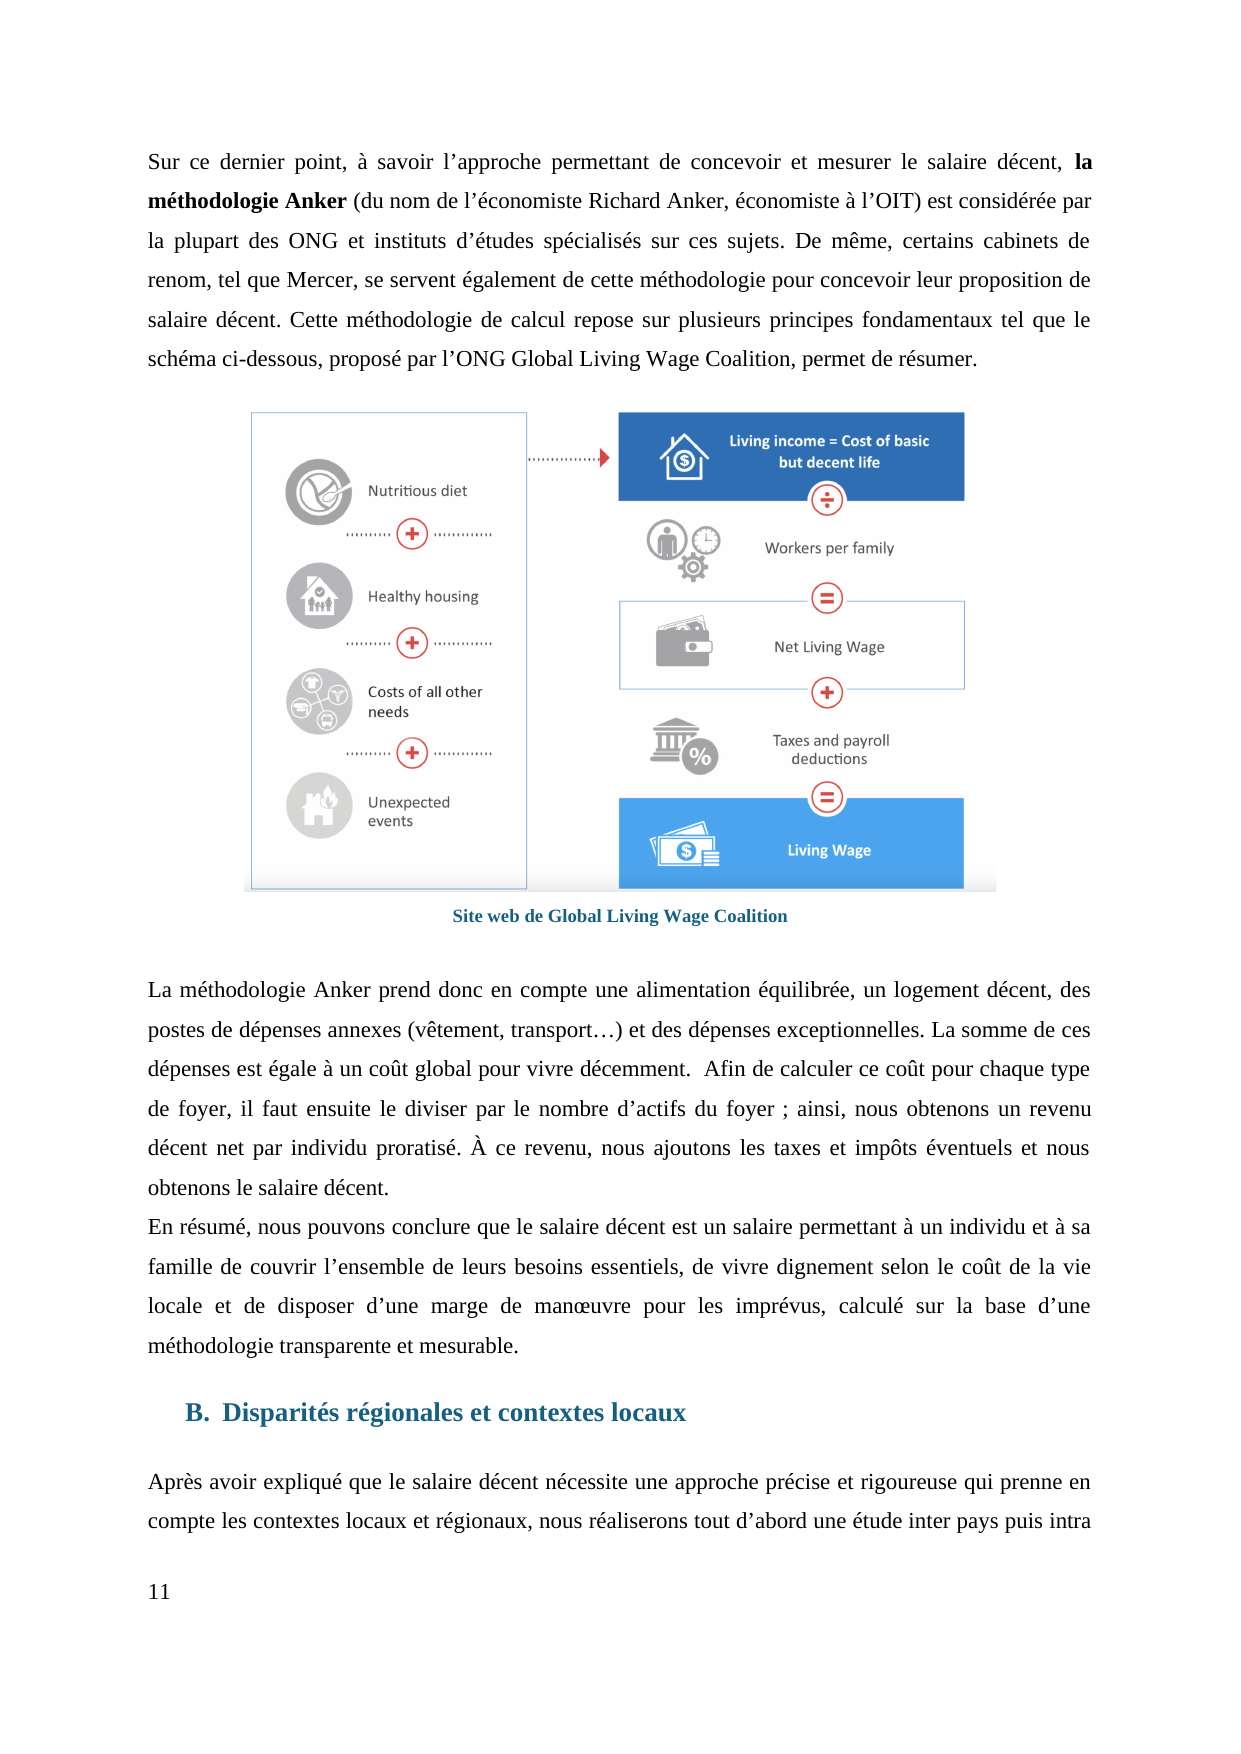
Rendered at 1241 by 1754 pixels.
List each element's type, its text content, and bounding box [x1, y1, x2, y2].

subtitle Disparités régionales et contextes locaux [185, 1396, 1092, 1427]
text La méthodologie Anker prend donc en compte une alimentation équilibrée, un logement décent, des postes de dépenses annexes (vêtement, transport…) et des dépenses exceptionnelles. La somme de ces dépenses est égale à un coût global pour vivre décemment. Afin de calculer ce coût pour chaque type de foyer, il faut ensuite le diviser par le nombre d’actifs du foyer ; ainsi, nous obtenons un revenu décent net par individu proratisé. À ce revenu, nous ajoutons les taxes et impôts éventuels et nous obtenons le salaire décent. [148, 976, 1092, 1200]
text Sur ce dernier point, à savoir l’approche permettant de concevoir et mesurer le salaire décent, la méthodologie Anker (du nom de l’économiste Richard Anker, économiste à l’OIT) est considérée par la plupart des ONG et instituts d’études spécialisés sur ces sujets. De même, certains cabinets de renom, tel que Mercer, se servent également de cette méthodologie pour concevoir leur proposition de salaire décent. Cette méthodologie de calcul repose sur plusieurs principes fondamentaux tel que le schéma ci-dessous, proposé par l’ONG Global Living Wage Coalition, permet de résumer. [148, 148, 1092, 371]
picture [243, 409, 997, 892]
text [148, 1468, 1092, 1534]
text Site web de Global Living Wage Coalition [148, 904, 1092, 926]
text En résumé, nous pouvons conclure que le salaire décent est un salaire permettant à un individu et à sa famille de couvrir l’ensemble de leurs besoins essentiels, de vivre dignement selon le coût de la vie locale et de disposer d’une marge de manœuvre pour les imprévus, calculé sur la base d’une méthodologie transparente et mesurable. [148, 1213, 1092, 1358]
